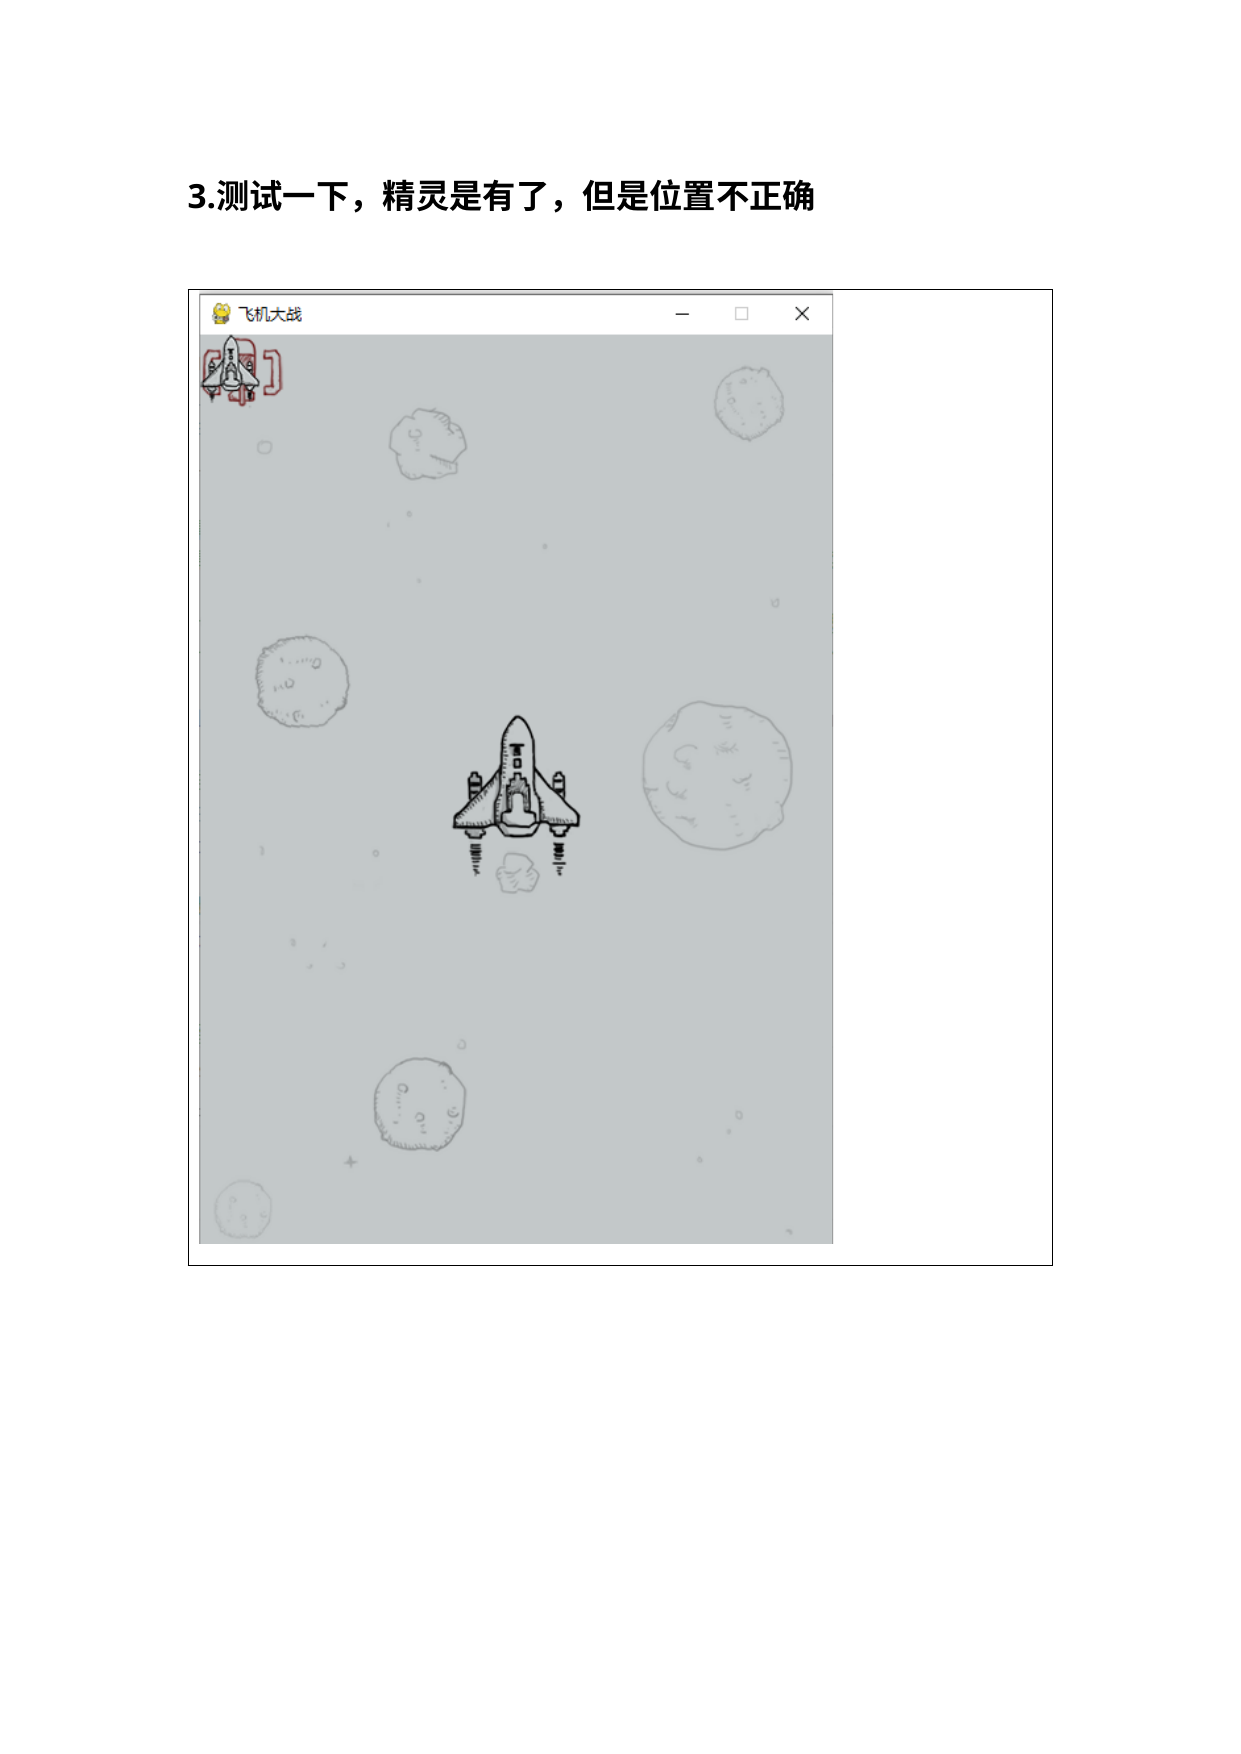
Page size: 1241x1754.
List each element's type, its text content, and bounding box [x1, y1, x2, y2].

picture [199, 290, 834, 1244]
table_header [189, 290, 1052, 1265]
subtitle 3.测试一下，精灵是有了，但是位置不正确 [187, 162, 1053, 227]
